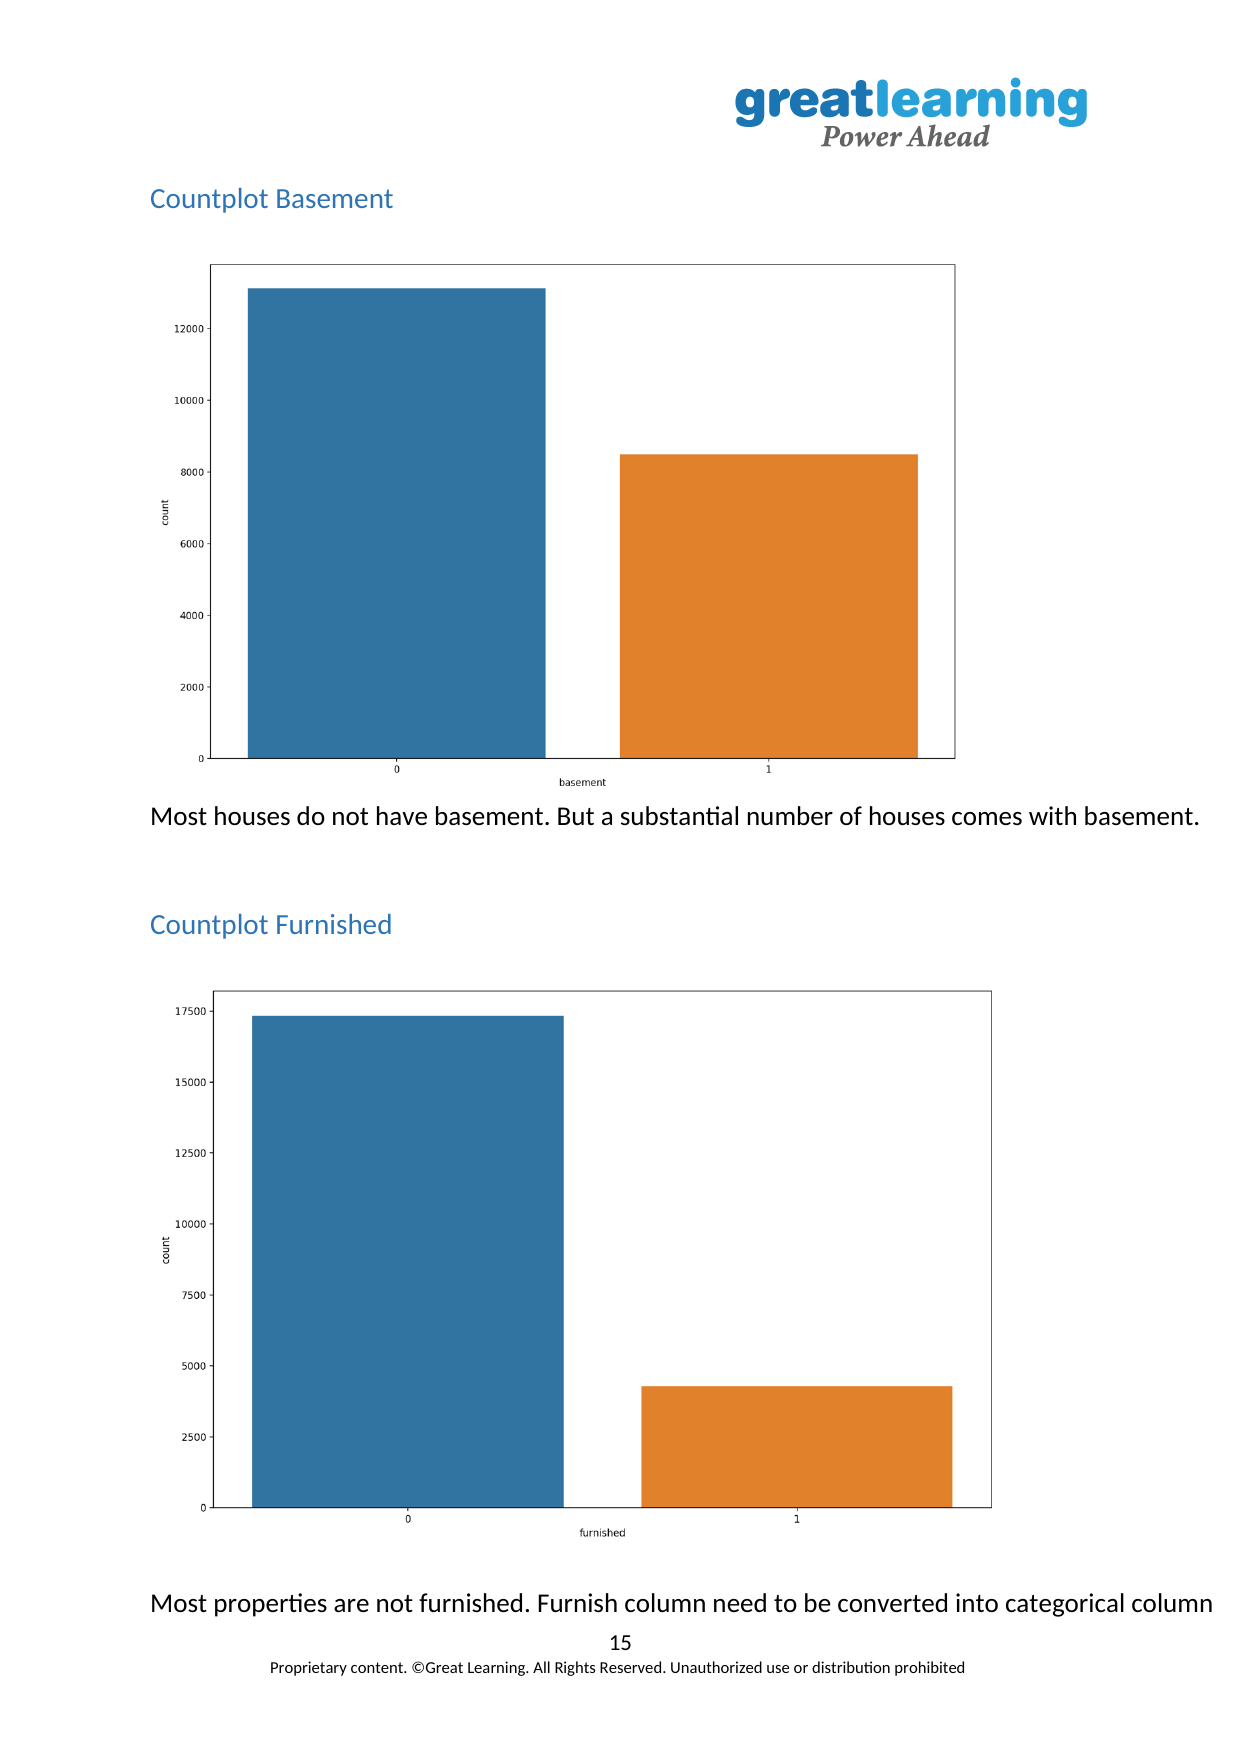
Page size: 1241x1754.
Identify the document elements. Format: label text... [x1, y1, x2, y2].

text Countplot Furnished [150, 906, 1228, 942]
text Most houses do not have basement. But a substantial number of houses comes with basement. [150, 799, 1228, 833]
picture [150, 980, 1002, 1549]
text Most properties are not furnished. Furnish column need to be converted into categorical column [150, 1586, 1228, 1619]
text Countplot Basement [150, 181, 1228, 216]
picture [730, 73, 1090, 153]
picture [150, 254, 965, 798]
